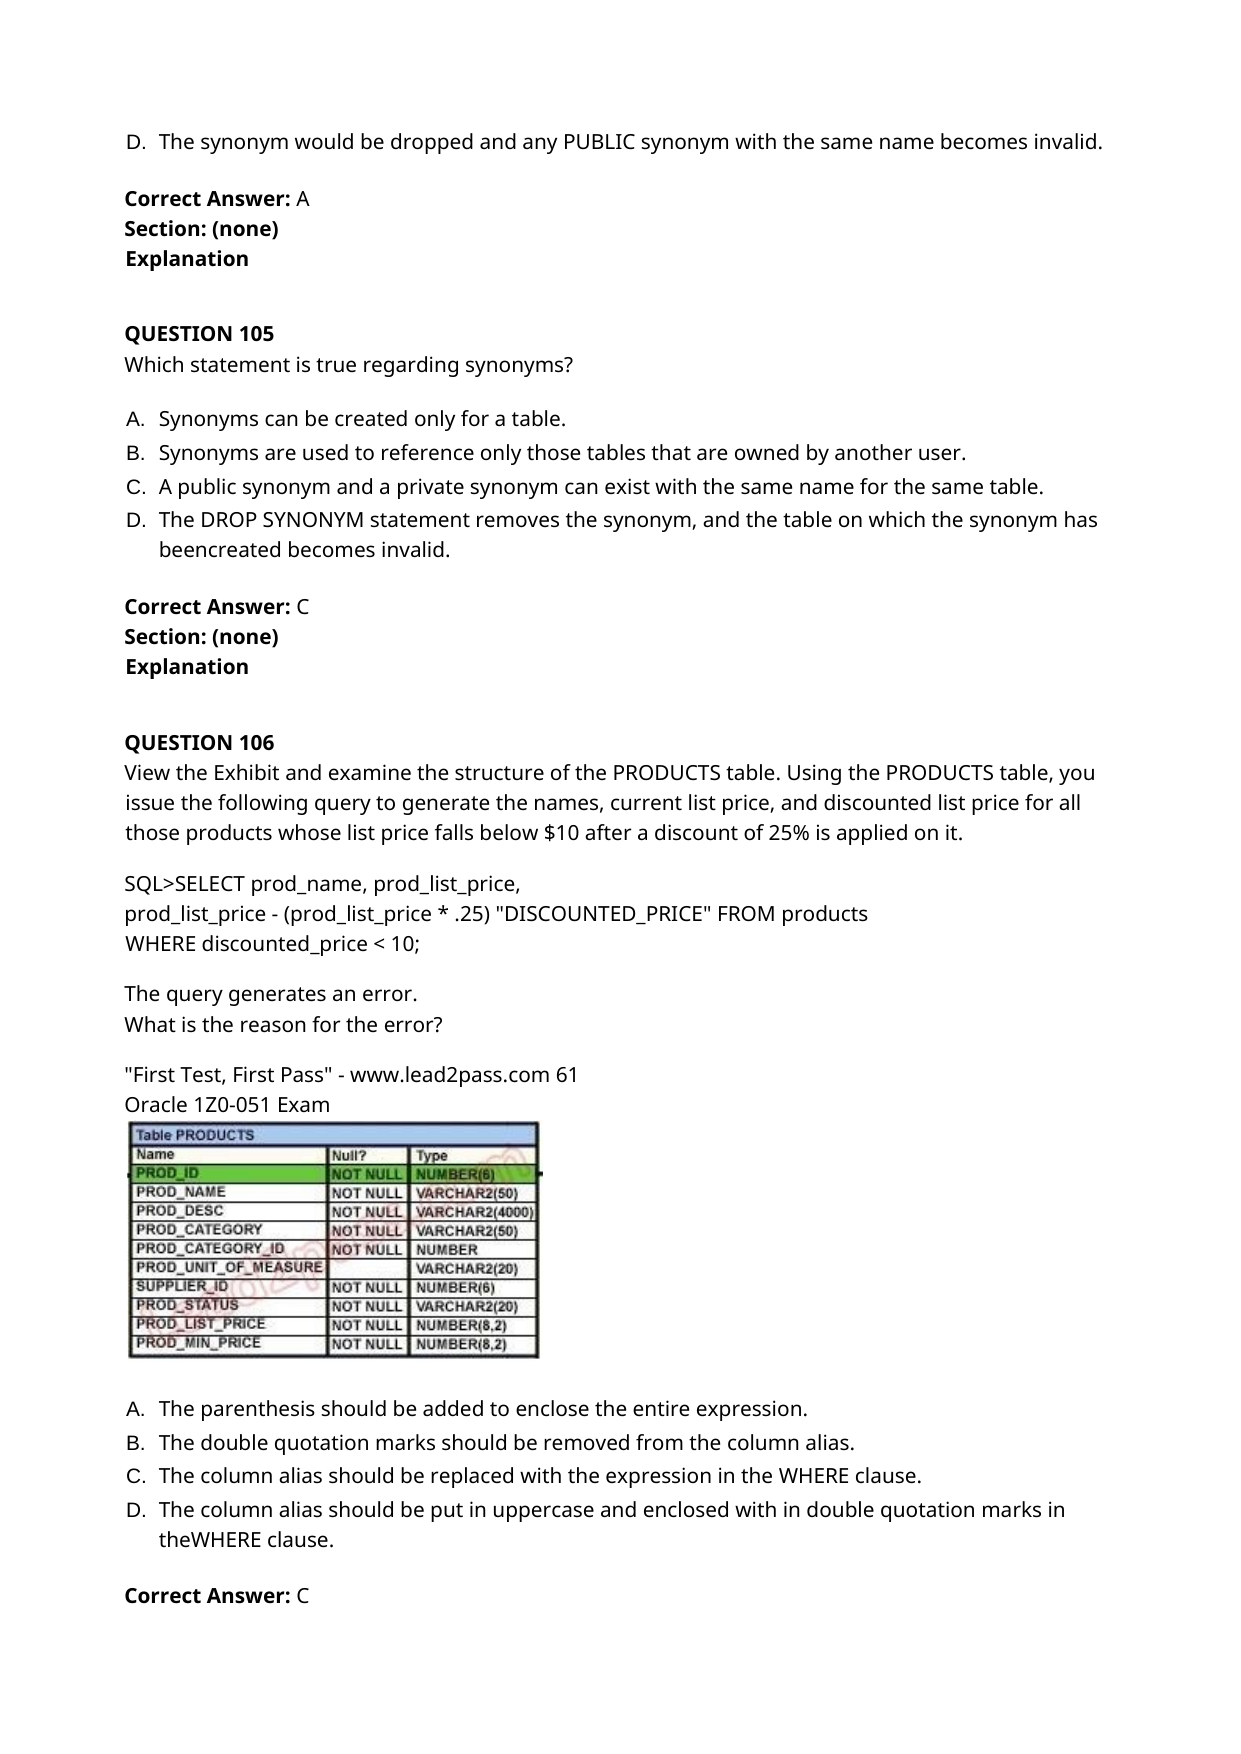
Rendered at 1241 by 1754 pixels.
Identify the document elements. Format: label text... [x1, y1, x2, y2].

list The synonym would be dropped and any PUBLIC synonym with the same name becomes invalid. [126, 127, 1111, 156]
list Synonyms can be created only for a table. [126, 404, 1111, 433]
text Section: (none) Explanation [124, 622, 389, 680]
picture [127, 1120, 543, 1362]
text Oracle 1Z0-051 Exam [124, 1090, 1111, 1119]
list A public synonym and a private synonym can exist with the same name for the same table. [126, 472, 1111, 500]
list The DROP SYNONYM statement removes the synonym, and the table on which the synonym has beencreated becomes invalid. [126, 505, 1111, 564]
text QUESTION 105 [124, 319, 389, 348]
text The query generates an error. [124, 979, 1111, 1008]
text Section: (none) Explanation [124, 214, 389, 272]
text View the Exhibit and examine the structure of the PRODUCTS table. Using the PRODUCTS table, you issue the following query to generate the names, current list price, and discounted list price for all those products whose list price falls below $10 after a discount of 25% is applied on it. [124, 758, 1111, 846]
text What is the reason for the error? [124, 1010, 1111, 1038]
text QUESTION 106 [124, 728, 389, 756]
text "First Test, First Pass" - www.lead2pass.com 61 [124, 1060, 1111, 1089]
list Synonyms are used to reference only those tables that are owned by another user. [126, 438, 1111, 467]
list The column alias should be replaced with the expression in the WHERE clause. [126, 1461, 1111, 1490]
list The parenthesis should be added to enclose the entire expression. [126, 1394, 1111, 1422]
text Correct Answer: C [124, 592, 389, 620]
text Correct Answer: A [124, 184, 389, 212]
text prod_list_price - (prod_list_price * .25) "DISCOUNTED_PRICE" FROM products WHERE discounted_price < 10; [124, 899, 938, 957]
list The column alias should be put in uppercase and enclosed with in double quotation marks in theWHERE clause. [126, 1495, 1111, 1553]
text SQL>SELECT prod_name, prod_list_price, [124, 869, 1111, 897]
text Which statement is true regarding synonyms? [124, 350, 1111, 378]
text Correct Answer: C [124, 1581, 389, 1610]
list The double quotation marks should be removed from the column alias. [126, 1428, 1111, 1456]
